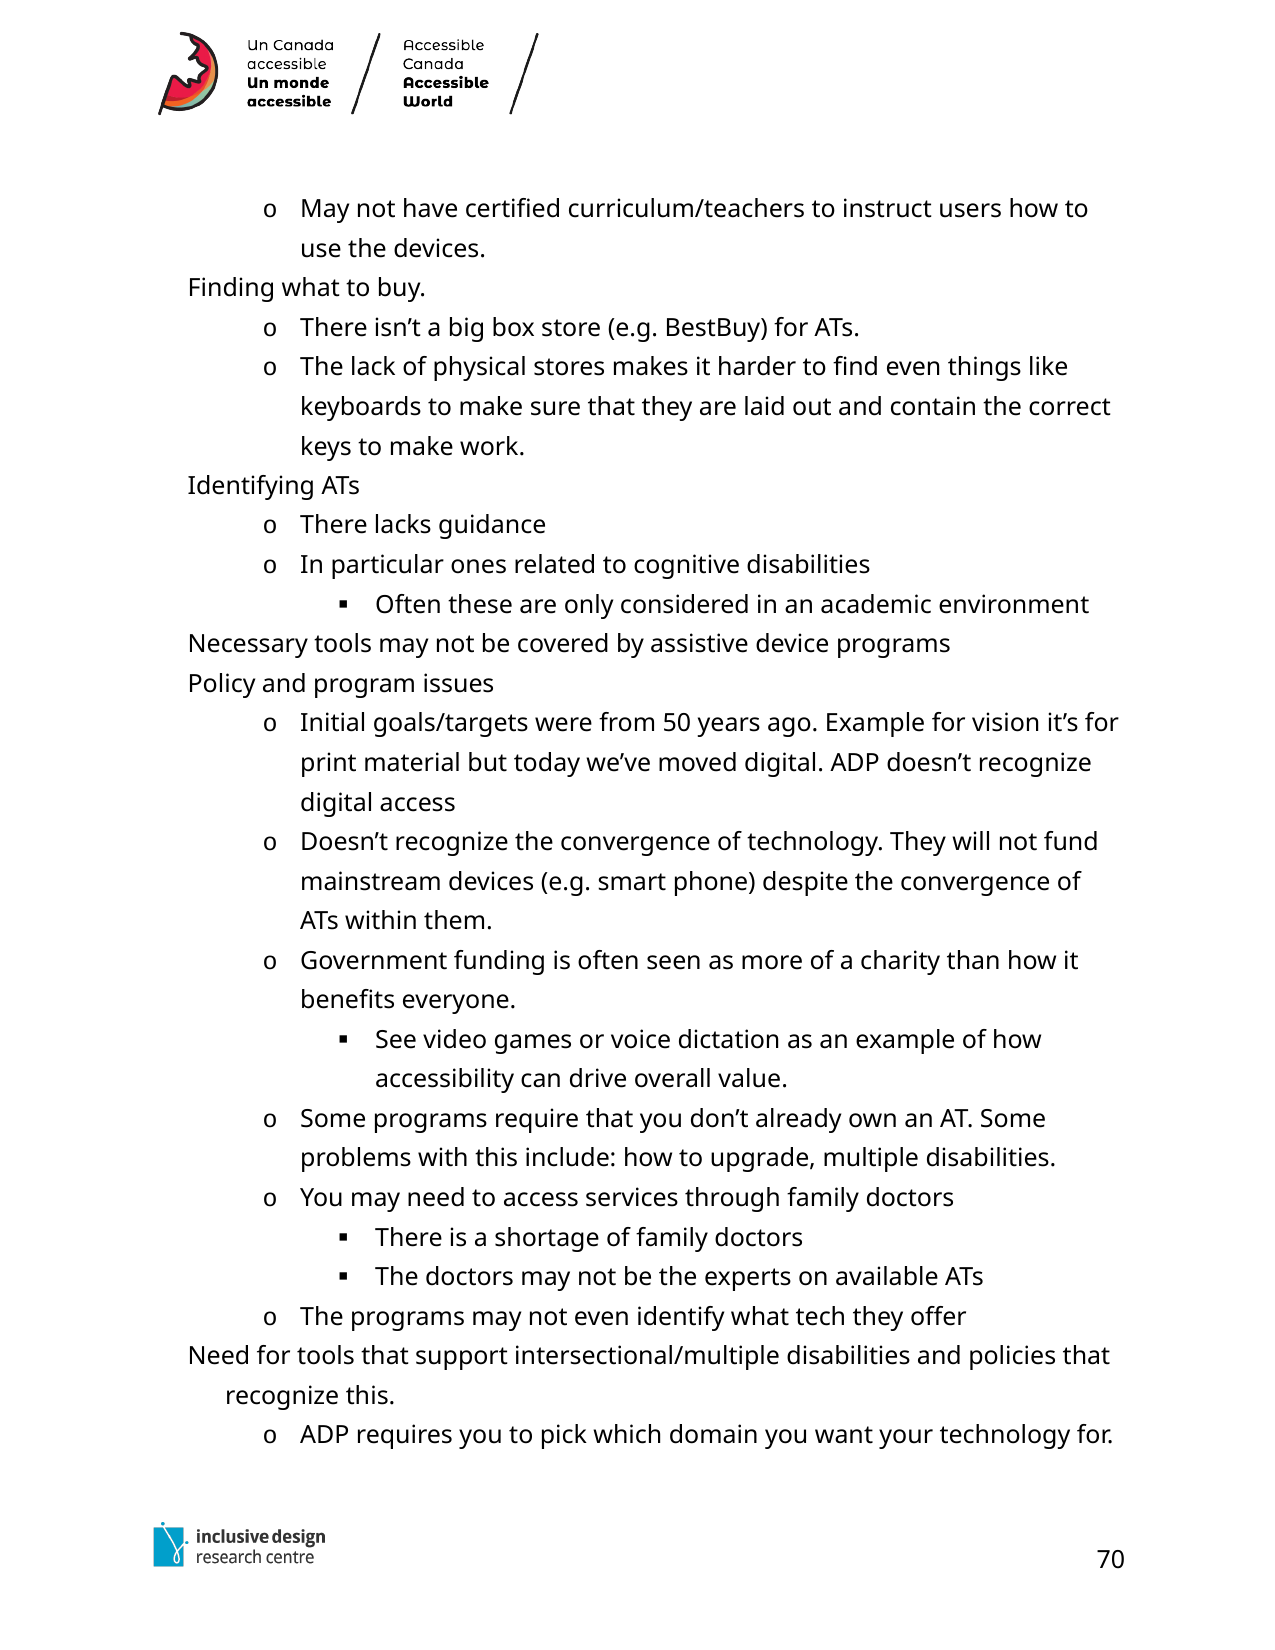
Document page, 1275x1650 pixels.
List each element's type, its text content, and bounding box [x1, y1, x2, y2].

list There lacks guidance [262, 507, 1125, 541]
list Initial goals/targets were from 50 years ago. Example for vision it’s for print material but today we’ve moved digital. ADP doesn’t recognize digital access [262, 705, 1125, 818]
picture [150, 24, 546, 123]
list The doctors may not be the experts on available ATs [337, 1259, 1125, 1293]
list May not have certified curriculum/teachers to instruct users how to use the devices. [262, 191, 1125, 264]
list Doesn’t recognize the convergence of technology. They will not fund mainstream devices (e.g. smart phone) despite the convergence of ATs within them. [262, 824, 1125, 937]
list Often these are only considered in an academic environment [337, 587, 1125, 621]
list There isn’t a big box store (e.g. BestBuy) for ATs. [262, 309, 1125, 344]
list Necessary tools may not be covered by assistive device programs [187, 626, 1125, 660]
list In particular ones related to cognitive disabilities [262, 547, 1125, 581]
list The lack of physical stores makes it harder to find even things like keyboards to make sure that they are laid out and contain the correct keys to make work. [262, 349, 1125, 462]
list The programs may not even identify what tech they offer [262, 1298, 1125, 1332]
picture [150, 1520, 340, 1583]
list Need for tools that support intersectional/multiple disabilities and policies that recognize this. [187, 1338, 1125, 1411]
list Identifying ATs [187, 468, 1125, 502]
list There is a shortage of family doctors [337, 1219, 1125, 1253]
list See video games or voice dictation as an example of how accessibility can drive overall value. [337, 1021, 1125, 1095]
list Policy and program issues [187, 666, 1125, 699]
list Some programs require that you don’t already own an AT. Some problems with this include: how to upgrade, multiple disabilities. [262, 1100, 1125, 1174]
list Government funding is often seen as more of a charity than how it benefits everyone. [262, 942, 1125, 1016]
list ADP requires you to pick which domain you want your technology for. [262, 1417, 1125, 1451]
list Finding what to buy. [187, 270, 1125, 304]
list You may need to access services through family doctors [262, 1179, 1125, 1214]
